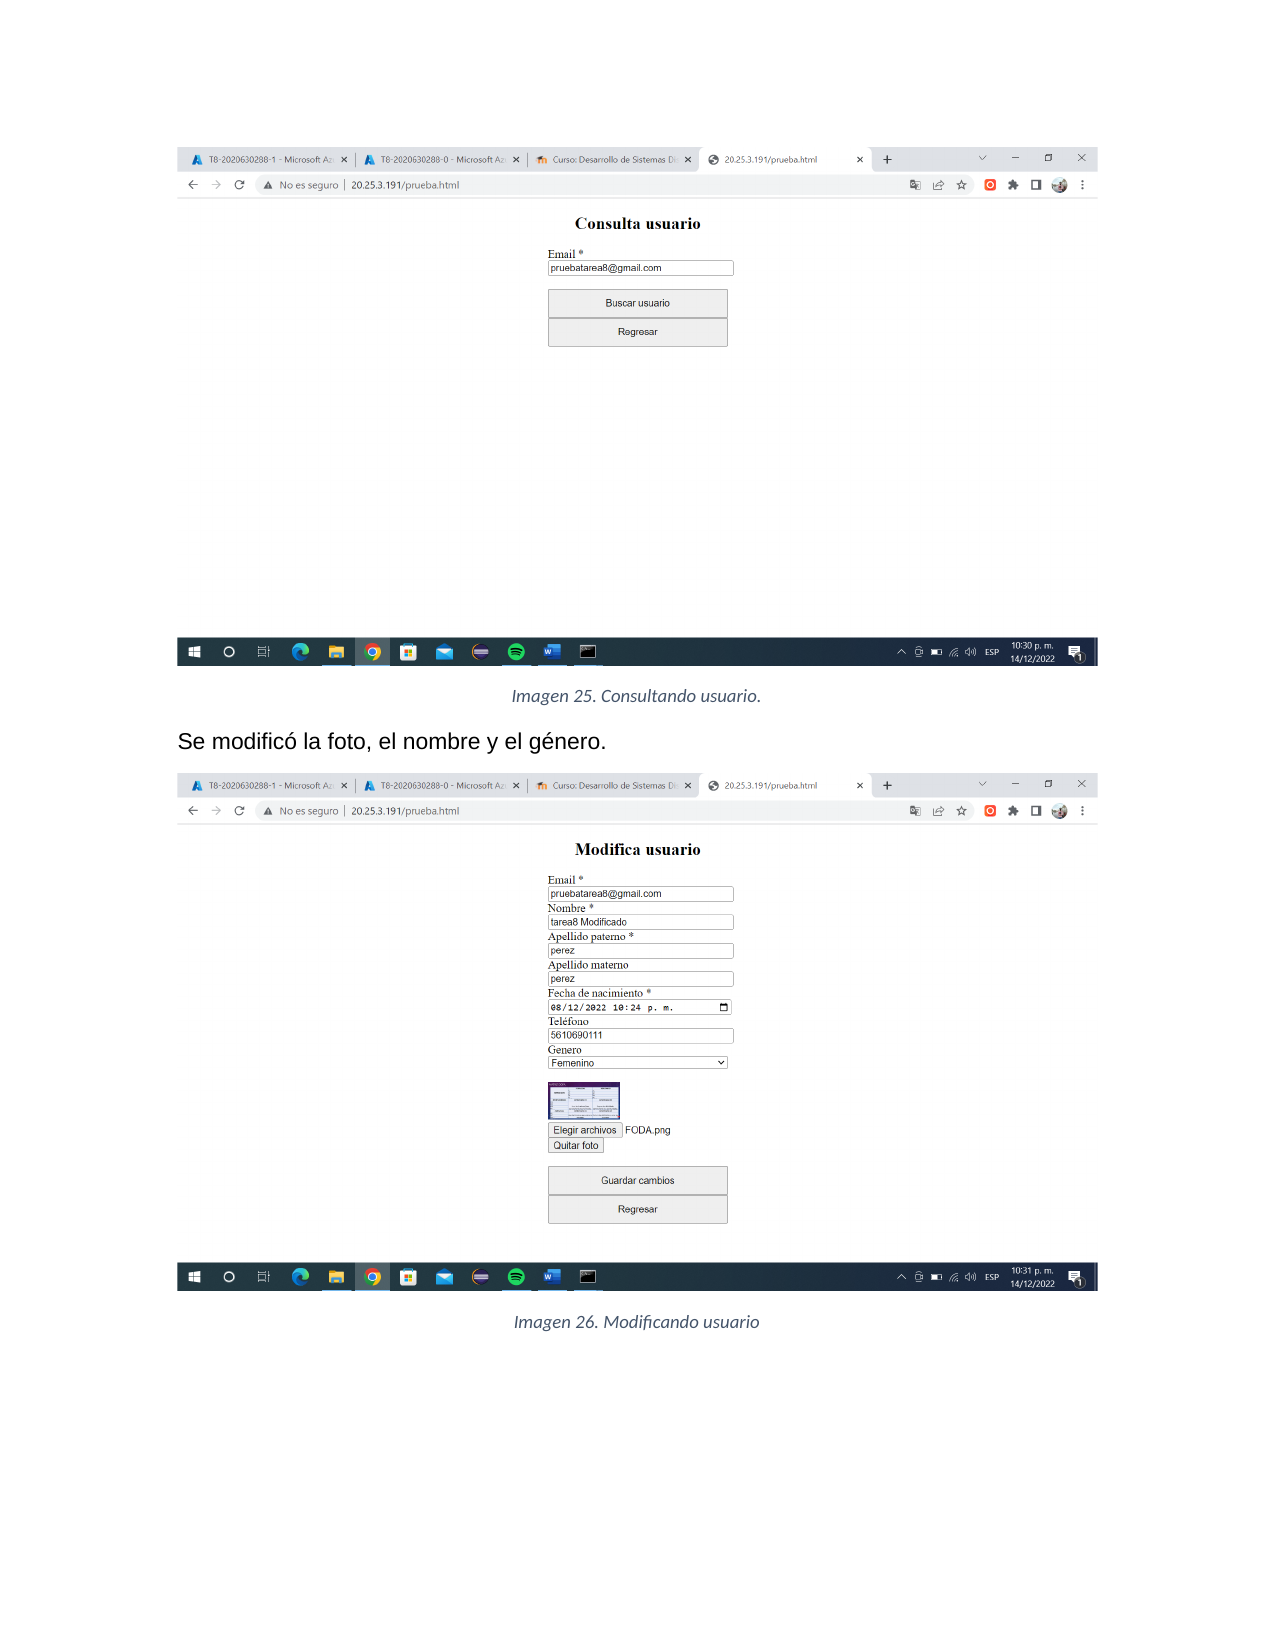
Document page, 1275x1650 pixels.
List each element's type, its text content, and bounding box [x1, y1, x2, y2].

picture [177, 147, 1098, 666]
text Se modificó la foto, el nombre y el género. [177, 728, 1098, 754]
picture [177, 773, 1098, 1291]
